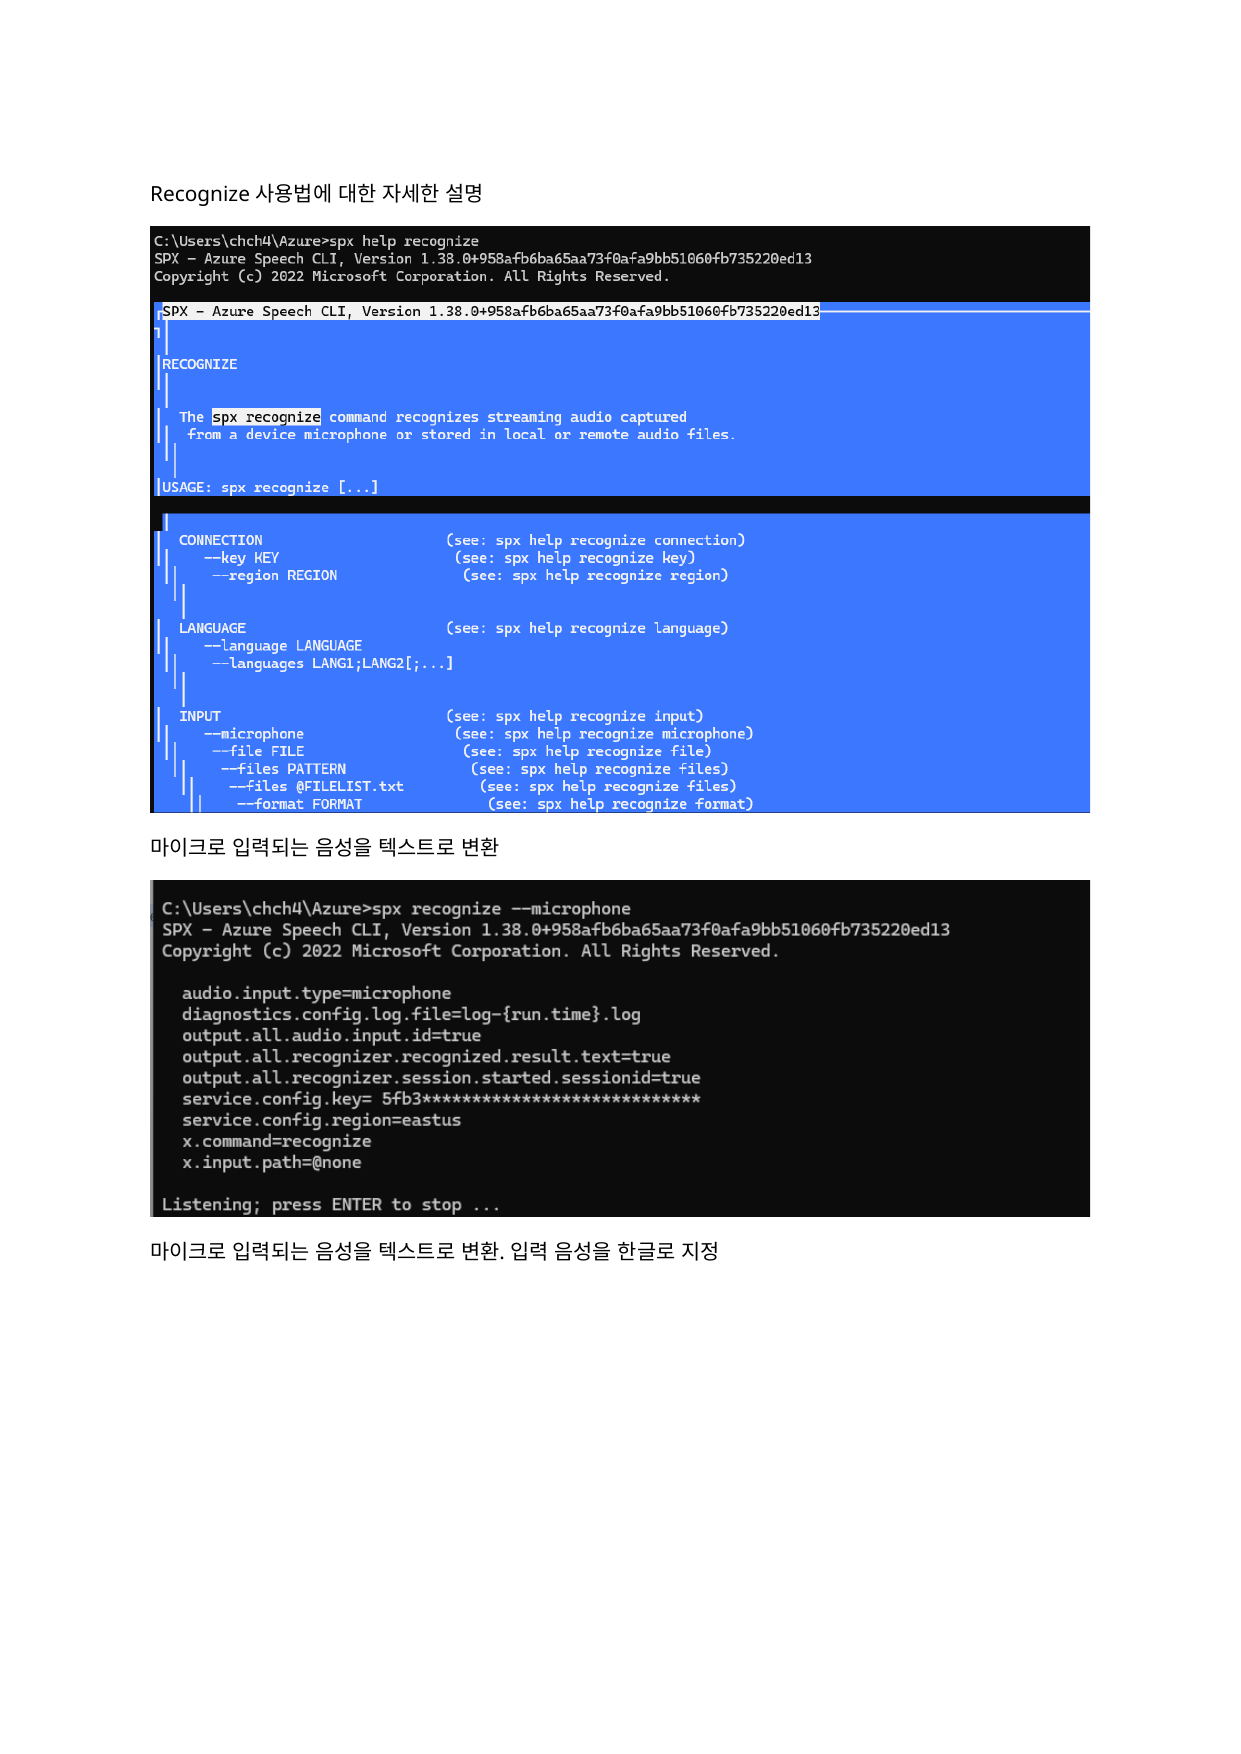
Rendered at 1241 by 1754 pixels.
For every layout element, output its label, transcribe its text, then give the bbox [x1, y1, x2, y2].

text 마이크로 입력되는 음성을 텍스트로 변환. 입력 음성을 한글로 지정 [150, 1235, 1090, 1266]
picture [150, 880, 1091, 1217]
text 마이크로 입력되는 음성을 텍스트로 변환 [150, 832, 1090, 862]
picture [150, 226, 1091, 813]
text Recognize 사용법에 대한 자세한 설명 [150, 177, 1090, 207]
